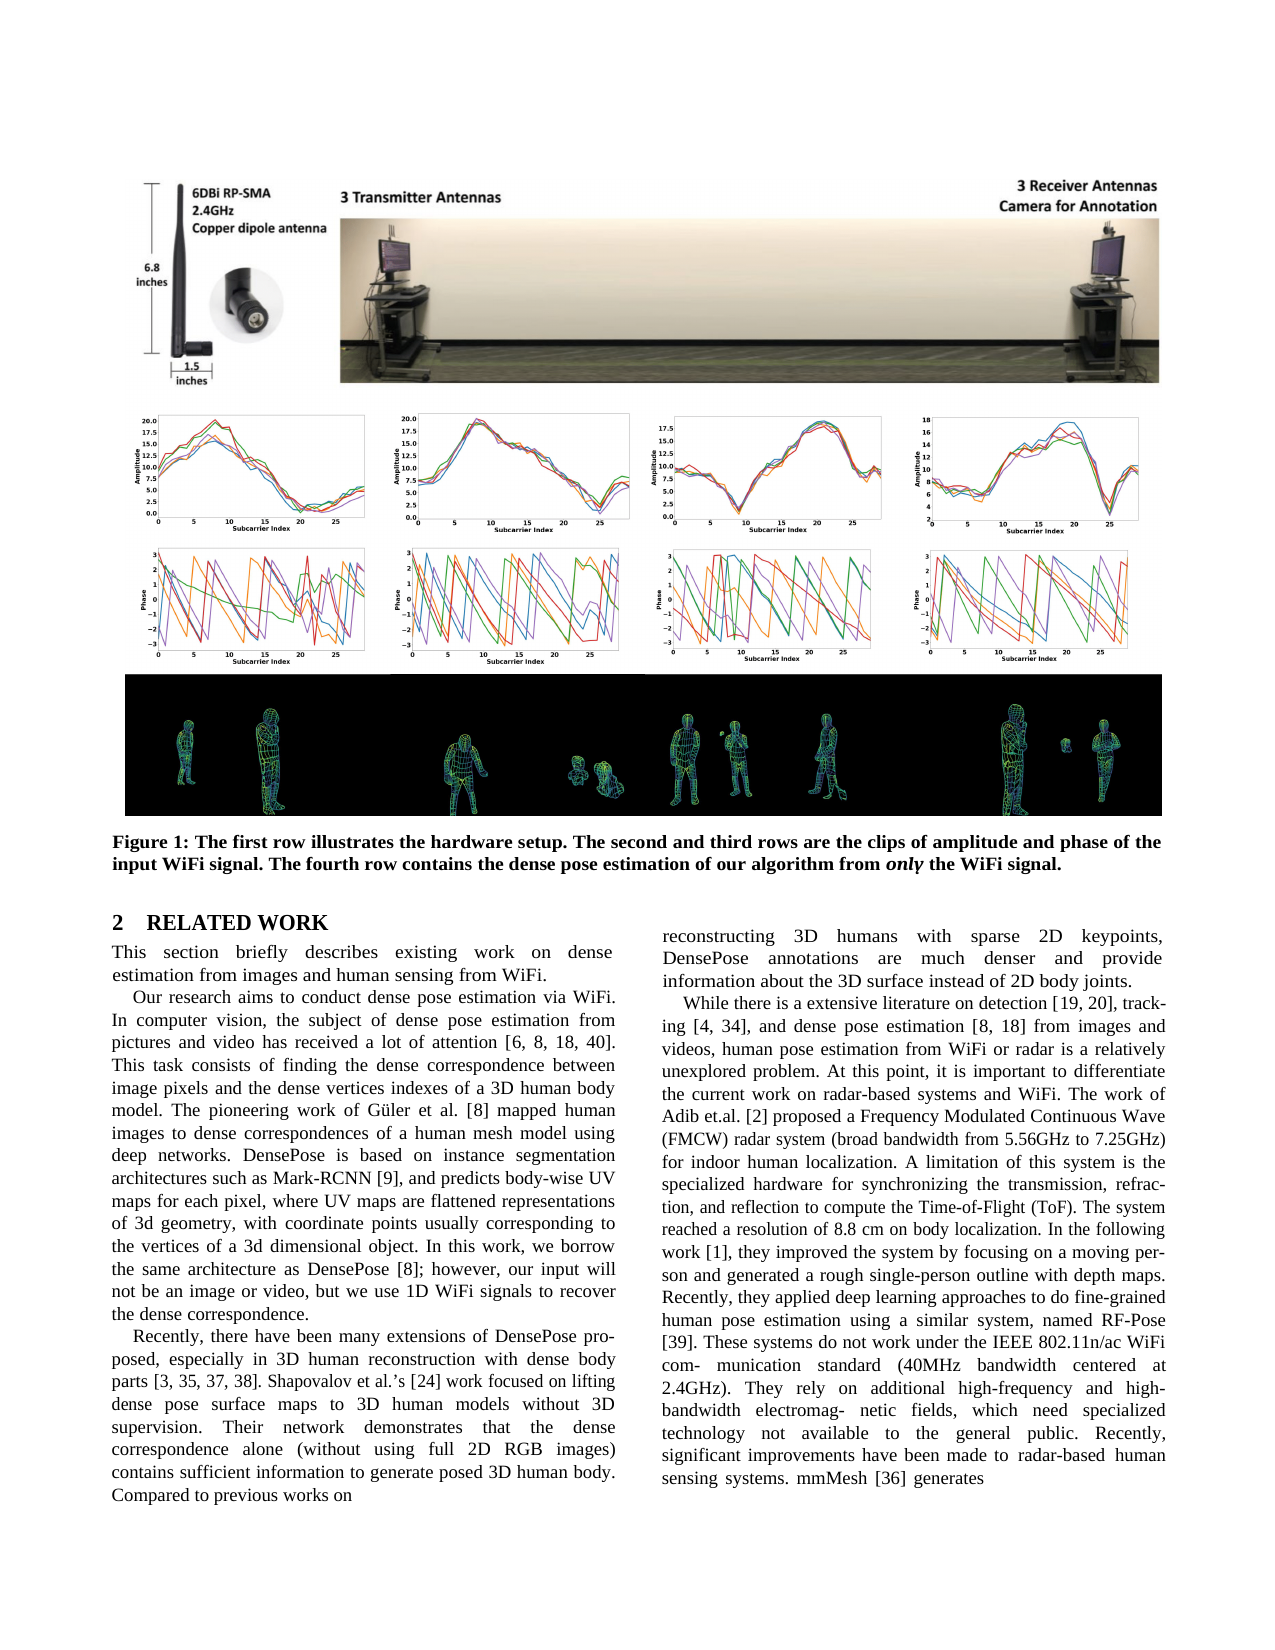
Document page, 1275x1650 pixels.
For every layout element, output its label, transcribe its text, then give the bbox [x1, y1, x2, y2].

text This section briefly describes existing work on dense estimation from images and human sensing from WiFi. [111, 941, 613, 985]
text Figure 1: The first row illustrates the hardware setup. The second and third rows are the clips of amplitude and phase of the input WiFi signal. The fourth row contains the dense pose estimation of our algorithm from only the WiFi signal. [112, 831, 1163, 876]
text Our research aims to conduct dense pose estimation via WiFi. In computer vision, the subject of dense pose estimation from pictures and video has received a lot of attention [6, 8, 18, 40]. This task consists of finding the dense correspondence between image pixels and the dense vertices indexes of a 3D human body model. The pioneering work of Güler et al. [8] mapped human images to dense correspondences of a human mesh model using deep networks. DensePose is based on instance segmentation architectures such as Mark-RCNN [9], and predicts body-wise UV maps for each pixel, where UV maps are flattened representations of 3d geometry, with coordinate points usually corresponding to the vertices of a 3d dimensional object. In this work, we borrow the same architecture as DensePose [8]; however, our input will not be an image or video, but we use 1D WiFi signals to recover the dense correspondence. [111, 986, 616, 1324]
text While there is a extensive literature on detection [19, 20], track- ing [4, 34], and dense pose estimation [8, 18] from images and videos, human pose estimation from WiFi or radar is a relatively unexplored problem. At this point, it is important to differentiate the current work on radar-based systems and WiFi. The work of Adib et.al. [2] proposed a Frequency Modulated Continuous Wave (FMCW) radar system (broad bandwidth from 5.56GHz to 7.25GHz) for indoor human localization. A limitation of this system is the specialized hardware for synchronizing the transmission, refrac- tion, and reflection to compute the Time-of-Flight (ToF). The system reached a resolution of 8.8 cm on body localization. In the following work [1], they improved the system by focusing on a moving per- son and generated a rough single-person outline with depth maps. Recently, they applied deep learning approaches to do fine-grained human pose estimation using a similar system, named RF-Pose [39]. These systems do not work under the IEEE 802.11n/ac WiFi com- munication standard (40MHz bandwidth centered at 2.4GHz). They rely on additional high-frequency and high-bandwidth electromag- netic fields, which need specialized technology not available to the general public. Recently, significant improvements have been made to radar-based human sensing systems. mmMesh [36] generates [662, 992, 1166, 1488]
text Recently, there have been many extensions of DensePose pro- posed, especially in 3D human reconstruction with dense body parts [3, 35, 37, 38]. Shapovalov et al.’s [24] work focused on lifting dense pose surface maps to 3D human models without 3D supervision. Their network demonstrates that the dense correspondence alone (without using full 2D RGB images) contains sufficient information to generate posed 3D human body. Compared to previous works on [111, 1325, 616, 1505]
subtitle RELATED WORK [112, 908, 620, 935]
text reconstructing 3D humans with sparse 2D keypoints, DensePose annotations are much denser and provide information about the 3D surface instead of 2D body joints. [662, 924, 1163, 991]
picture [125, 179, 1162, 816]
